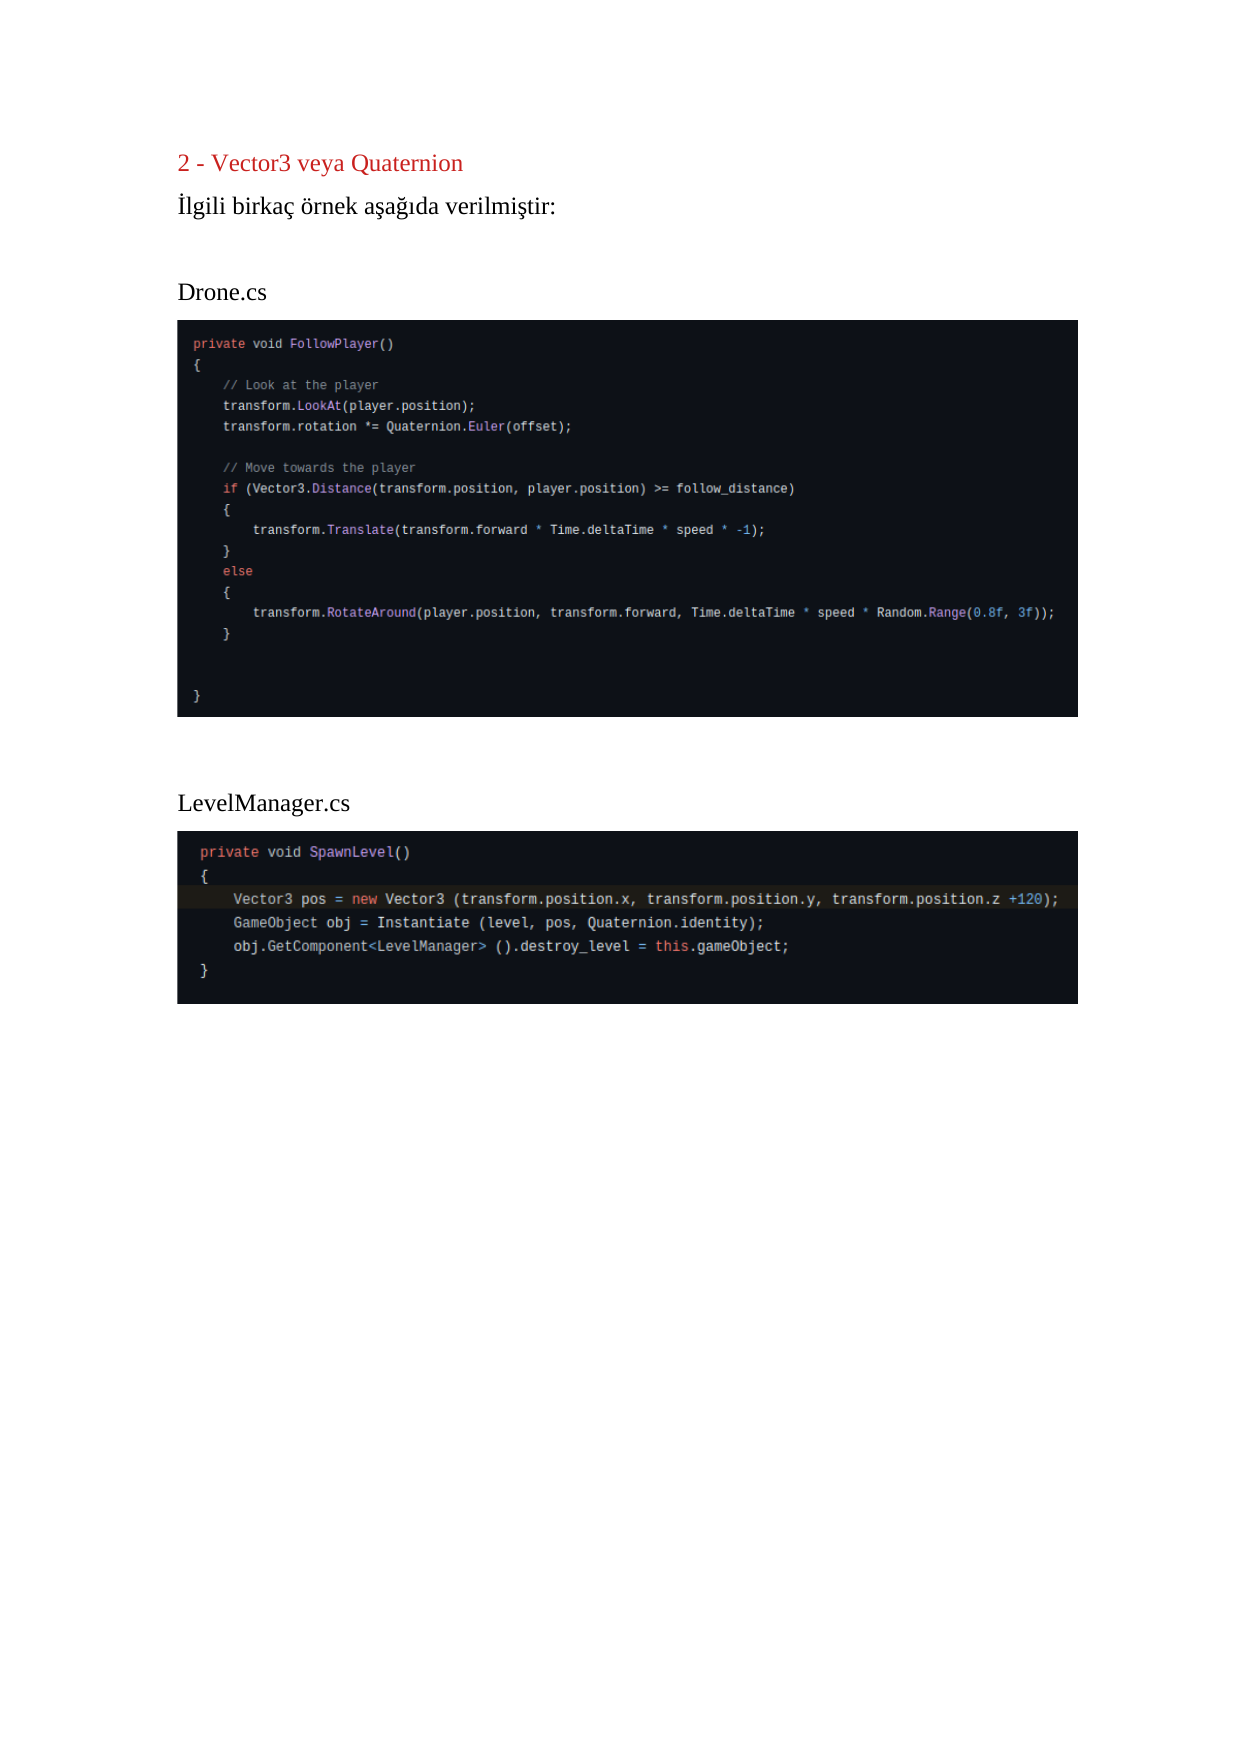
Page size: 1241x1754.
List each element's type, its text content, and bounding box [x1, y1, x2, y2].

text 2 - Vector3 veya Quaternion [177, 148, 1078, 176]
text Drone.cs [177, 277, 1078, 306]
picture [177, 320, 1078, 717]
picture [177, 831, 1078, 1004]
text İlgili birkaç örnek aşağıda verilmiştir: [177, 191, 1078, 219]
text LevelManager.cs [177, 788, 1078, 817]
